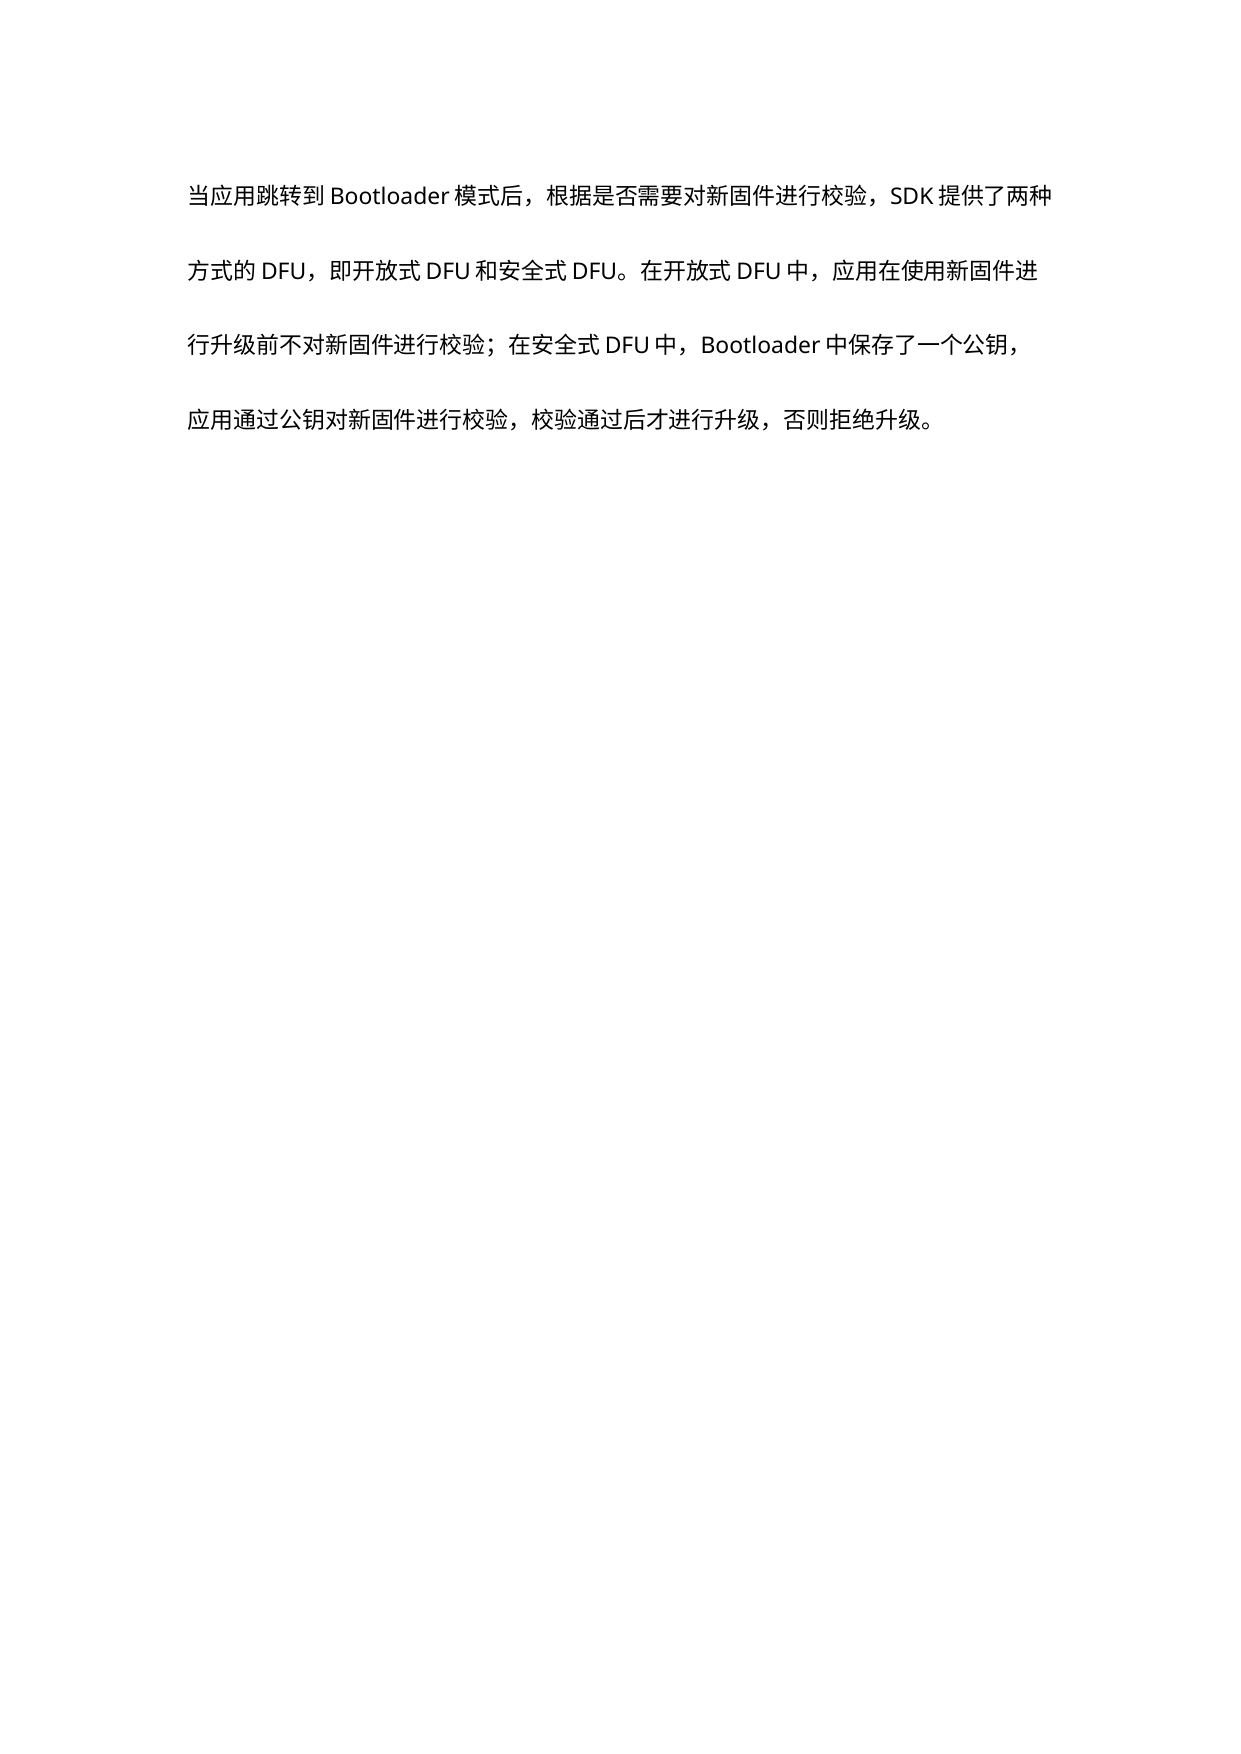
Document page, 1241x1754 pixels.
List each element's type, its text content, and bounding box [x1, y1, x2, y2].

text 当应用跳转到Bootloader模式后，根据是否需要对新固件进行校验，SDK提供了两种方式的DFU，即开放式DFU和安全式DFU。在开放式DFU中，应用在使用新固件进行升级前不对新固件进行校验；在安全式DFU中，Bootloader中保存了一个公钥，应用通过公钥对新固件进行校验，校验通过后才进行升级，否则拒绝升级。 [187, 162, 1053, 451]
